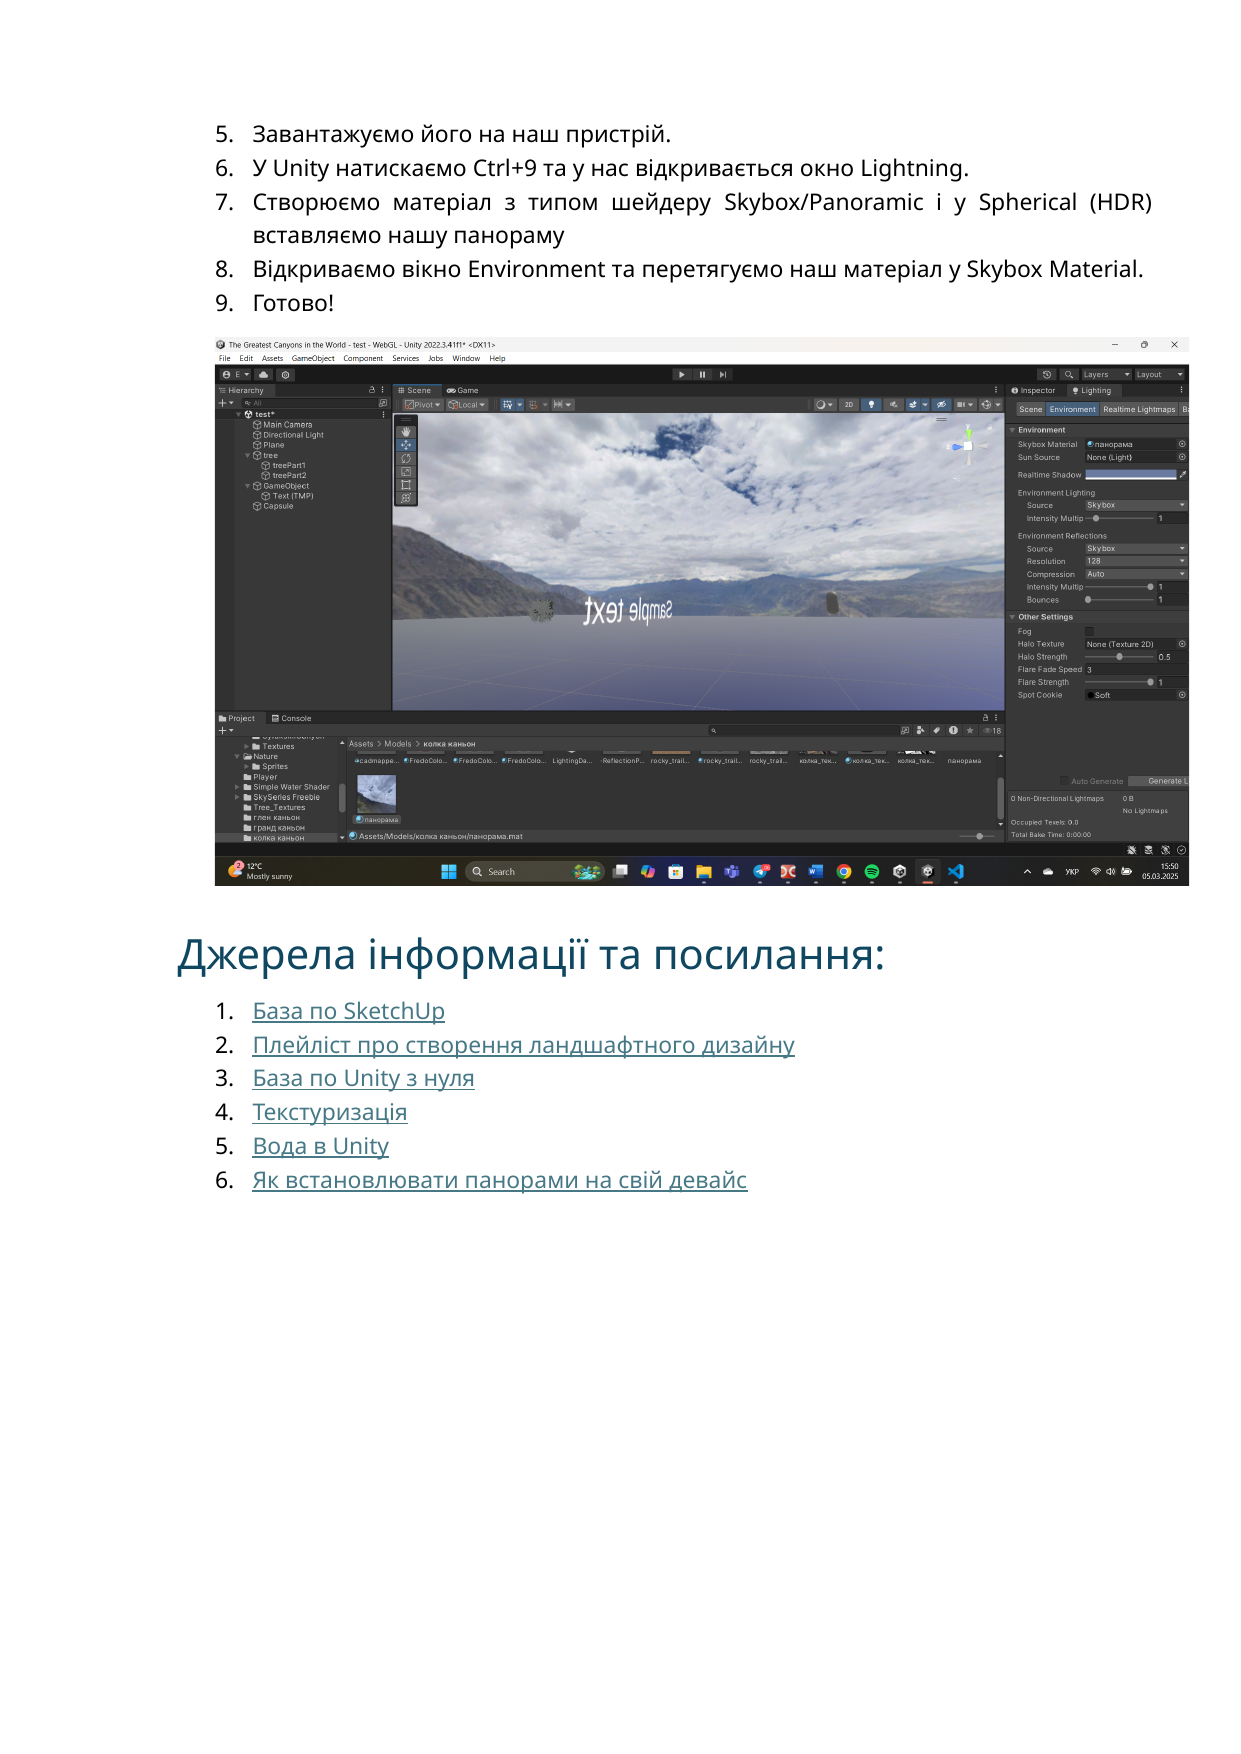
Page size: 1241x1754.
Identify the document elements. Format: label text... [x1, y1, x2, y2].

picture [214, 337, 1190, 886]
list Вода в Unity [215, 1130, 1152, 1161]
list Завантажуємо його на наш пристрій. [215, 118, 1152, 149]
list Текстуризація [215, 1096, 1152, 1127]
list Плейліст про створення ландшафтного дизайну [215, 1028, 1152, 1060]
list Відкриваємо вікно Environment та перетягуємо наш матеріал у Skybox Material. [215, 253, 1152, 284]
subtitle Джерела інформації та посилання: [177, 925, 1152, 982]
list У Unity натискаємо Ctrl+9 та у нас відкривається окно Lightning. [215, 152, 1152, 183]
list Створюємо матеріал з типом шейдеру Skybox/Panoramic і у Spherical (HDR) вставляємо нашу панораму [215, 186, 1152, 251]
list База по Unity з нуля [215, 1062, 1152, 1093]
list Як встановлювати панорами на свій девайс [215, 1163, 1152, 1195]
list База по SketchUp [215, 995, 1152, 1026]
list Готово! [215, 287, 1152, 318]
